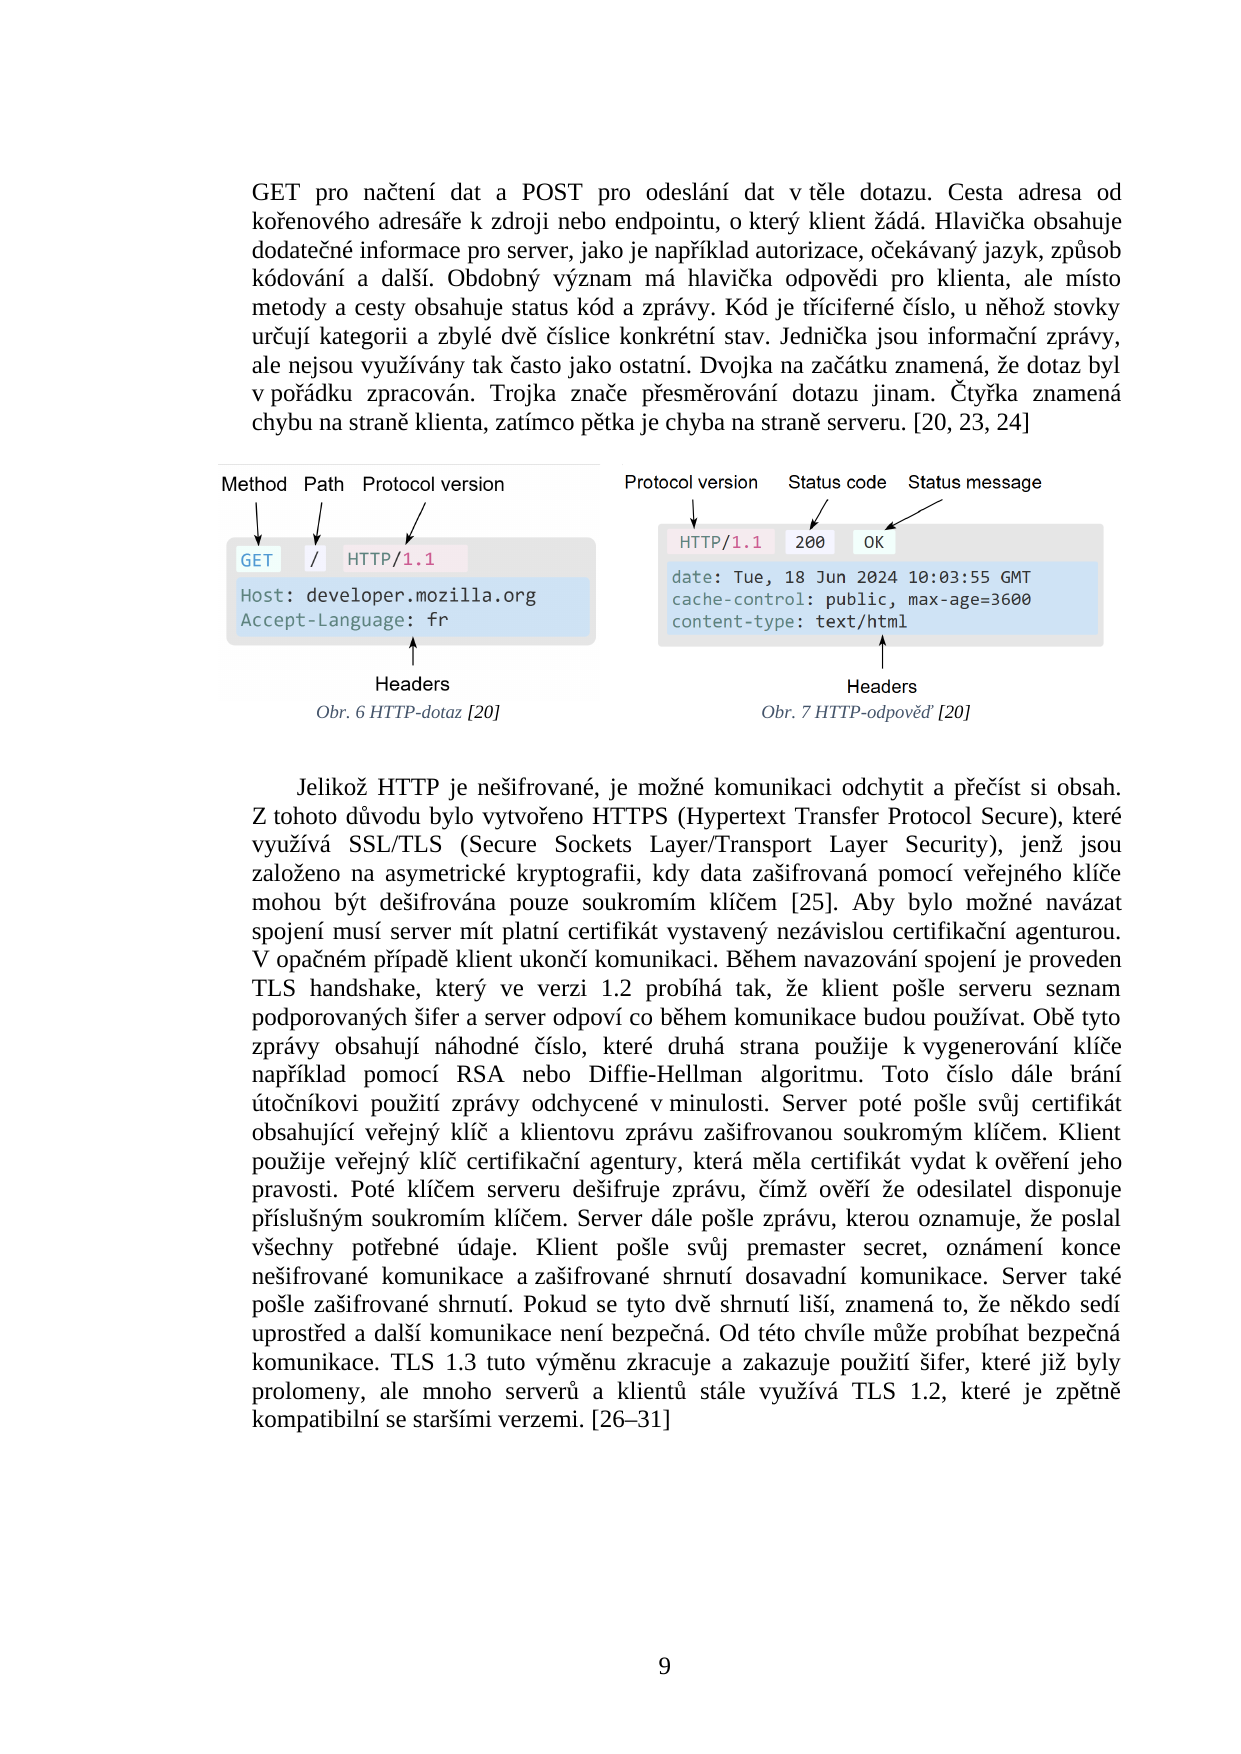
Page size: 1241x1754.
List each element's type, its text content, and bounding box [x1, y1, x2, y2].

table_header Obr. HTTP-dotaz [207, 465, 611, 743]
text Jelikož HTTP je nešifrované, je možné komunikaci odchytit a přečíst si obsah. Z tohoto důvodu bylo vytvořeno HTTPS (Hypertext Transfer Protocol Secure), které využívá SSL/TLS (Secure Sockets Layer/Transport Layer Security), jenž jsou založeno na asymetrické kryptografii, kdy data zašifrovaná pomocí veřejného klíče mohou být dešifrována pouze soukromím klíčem . Aby bylo možné navázat spojení musí server mít platní certifikát vystavený nezávislou certifikační agenturou. V opačném případě klient ukončí komunikaci. Během navazování spojení je proveden TLS handshake, který ve verzi 1.2 probíhá tak, že klient pošle serveru seznam podporovaných šifer a server odpoví co během komunikace budou používat. Obě tyto zprávy obsahují náhodné číslo, které druhá strana použije k vygenerování klíče například pomocí RSA nebo Diffie-Hellman algoritmu. Toto číslo dále brání útočníkovi použití zprávy odchycené v minulosti. Server poté pošle svůj certifikát obsahující veřejný klíč a klientovu zprávu zašifrovanou soukromým klíčem. Klient použije veřejný klíč certifikační agentury, která měla certifikát vydat k ověření jeho pravosti. Poté klíčem serveru dešifruje zprávu, čímž ověří že odesilatel disponuje příslušným soukromím klíčem. Server dále pošle zprávu, kterou oznamuje, že poslal všechny potřebné údaje. Klient pošle svůj premaster secret, oznámení konce nešifrované komunikace a zašifrované shrnutí dosavadní komunikace. Server také pošle zašifrované shrnutí. Pokud se tyto dvě shrnutí liší, znamená to, že někdo sedí uprostřed a další komunikace není bezpečná. Od této chvíle může probíhat bezpečná komunikace. TLS 1.3 tuto výměnu zkracuje a zakazuje použití šifer, které již byly prolomeny, ale mnoho serverů a klientů stále využívá TLS 1.2, které je zpětně kompatibilní se staršími verzemi. [252, 772, 1122, 1433]
table_header Obr. HTTP-odpověď [611, 465, 1122, 743]
picture [218, 464, 600, 701]
picture [622, 464, 1112, 701]
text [252, 177, 1122, 436]
